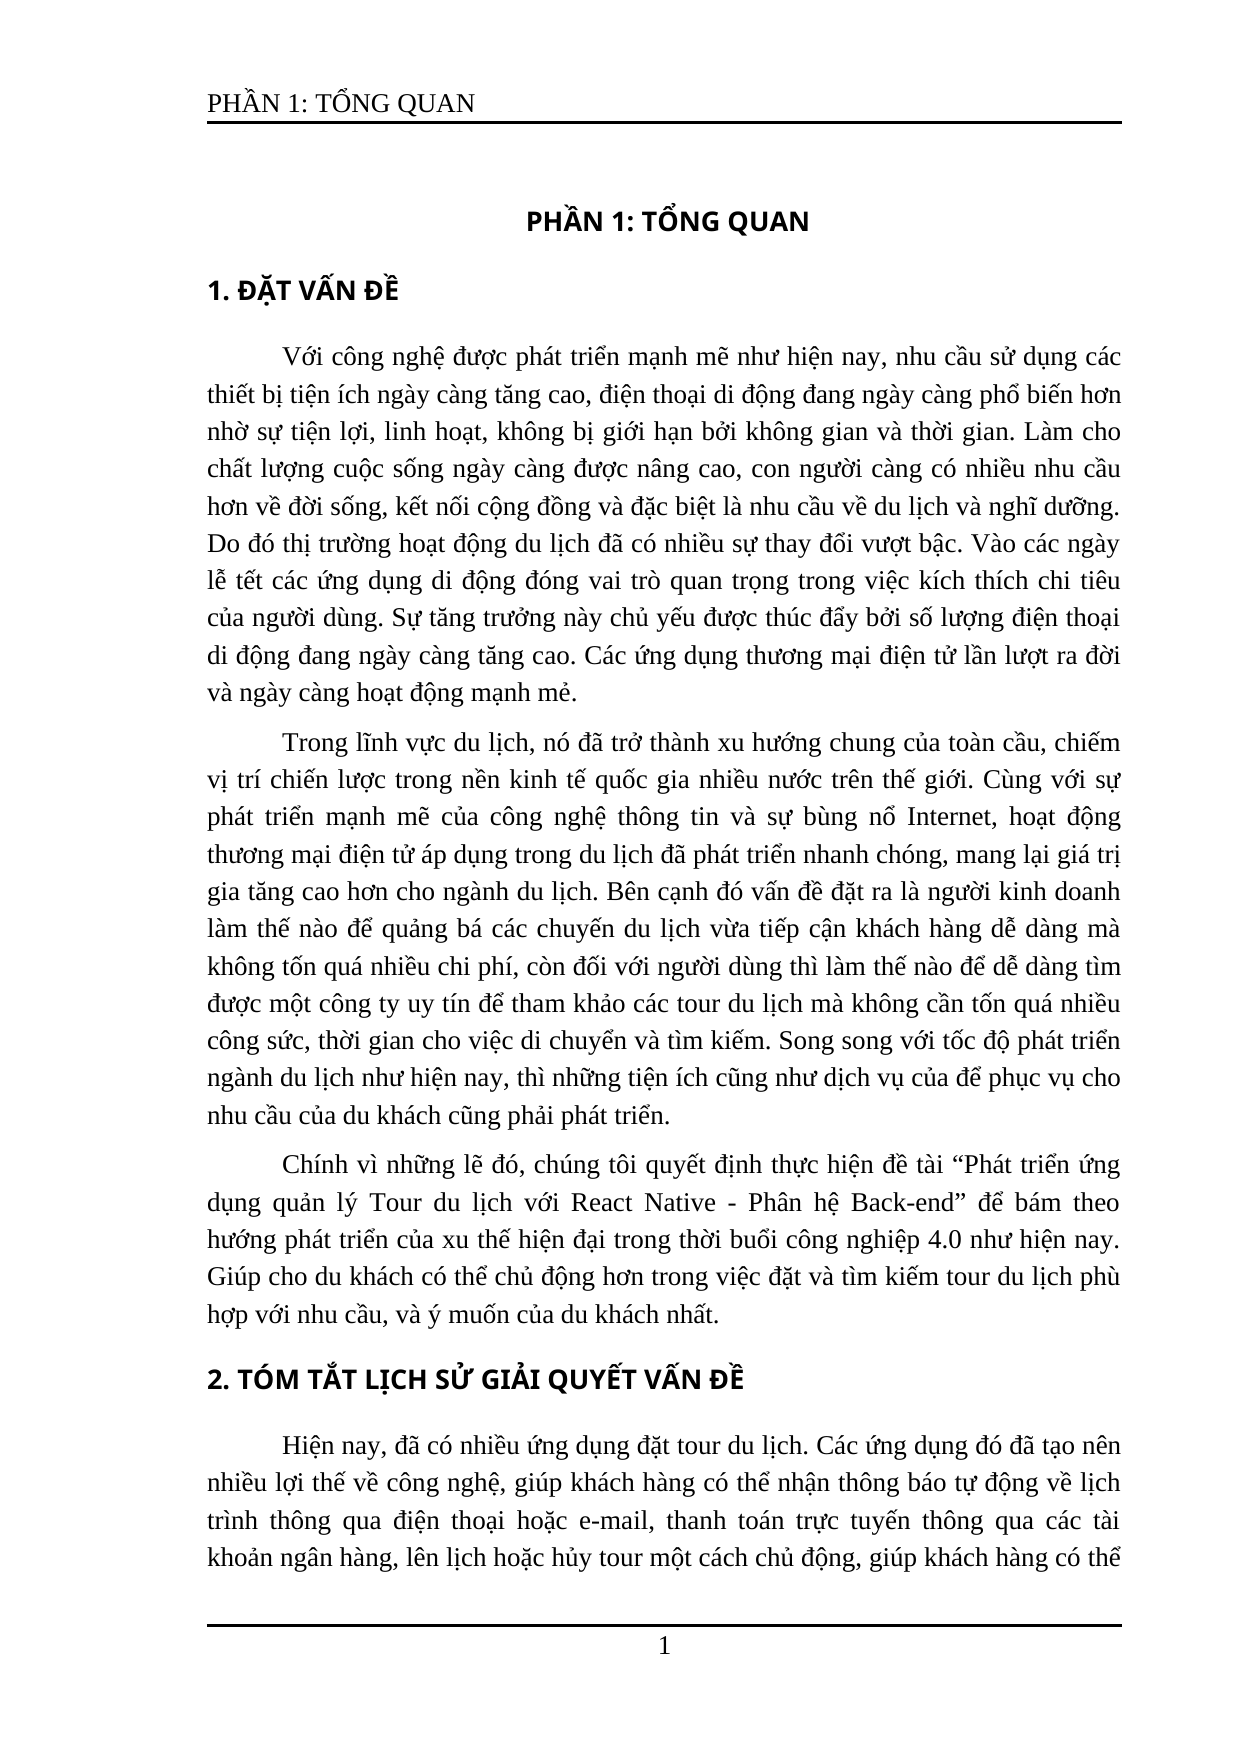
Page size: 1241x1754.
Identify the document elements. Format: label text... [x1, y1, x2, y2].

subtitle TÓM TẮT LỊCH SỬ GIẢI QUYẾT VẤN ĐỀ [207, 1360, 1122, 1397]
text Trong lĩnh vực du lịch, nó đã trở thành xu hướng chung của toàn cầu, chiếm vị trí chiến lược trong nền kinh tế quốc gia nhiều nước trên thế giới. Cùng với sự phát triển mạnh mẽ của công nghệ thông tin và sự bùng nổ Internet, hoạt động thương mại điện tử áp dụng trong du lịch đã phát triển nhanh chóng, mang lại giá trị gia tăng cao hơn cho ngành du lịch. Bên cạnh đó vấn đề đặt ra là người kinh doanh làm thế nào để quảng bá các chuyến du lịch vừa tiếp cận khách hàng dễ dàng mà không tốn quá nhiều chi phí, còn đối với người dùng thì làm thế nào để dễ dàng tìm được một công ty uy tín để tham khảo các tour du lịch mà không cần tốn quá nhiều công sức, thời gian cho việc di chuyển và tìm kiếm. Song song với tốc độ phát triển ngành du lịch như hiện nay, thì những tiện ích cũng như dịch vụ của để phục vụ cho nhu cầu của du khách cũng phải phát triển. [207, 726, 1122, 1130]
text Chính vì những lẽ đó, chúng tôi quyết định thực hiện đề tài “Phát triển ứng dụng quản lý Tour du lịch với React Native - Phân hệ Back-end” để bám theo hướng phát triển của xu thế hiện đại trong thời buổi công nghiệp 4.0 như hiện nay. Giúp cho du khách có thể chủ động hơn trong việc đặt và tìm kiếm tour du lịch phù hợp với nhu cầu, và ý muốn của du khách nhất. [207, 1149, 1122, 1329]
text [207, 1429, 1122, 1572]
subtitle ĐẶT VẤN ĐỀ [207, 271, 1122, 308]
subtitle PHẦN 1: TỔNG QUAN [207, 202, 1122, 239]
text Với công nghệ được phát triển mạnh mẽ như hiện nay, nhu cầu sử dụng các thiết bị tiện ích ngày càng tăng cao, điện thoại di động đang ngày càng phổ biến hơn nhờ sự tiện lợi, linh hoạt, không bị giới hạn bởi không gian và thời gian. Làm cho chất lượng cuộc sống ngày càng được nâng cao, con người càng có nhiều nhu cầu hơn về đời sống, kết nối cộng đồng và đặc biệt là nhu cầu về du lịch và nghĩ dưỡng. Do đó thị trường hoạt động du lịch đã có nhiều sự thay đổi vượt bậc. Vào các ngày lễ tết các ứng dụng di động đóng vai trò quan trọng trong việc kích thích chi tiêu của người dùng. Sự tăng trưởng này chủ yếu được thúc đẩy bởi số lượng điện thoại di động đang ngày càng tăng cao. Các ứng dụng thương mại điện tử lần lượt ra đời và ngày càng hoạt động mạnh mẻ. [207, 341, 1122, 707]
